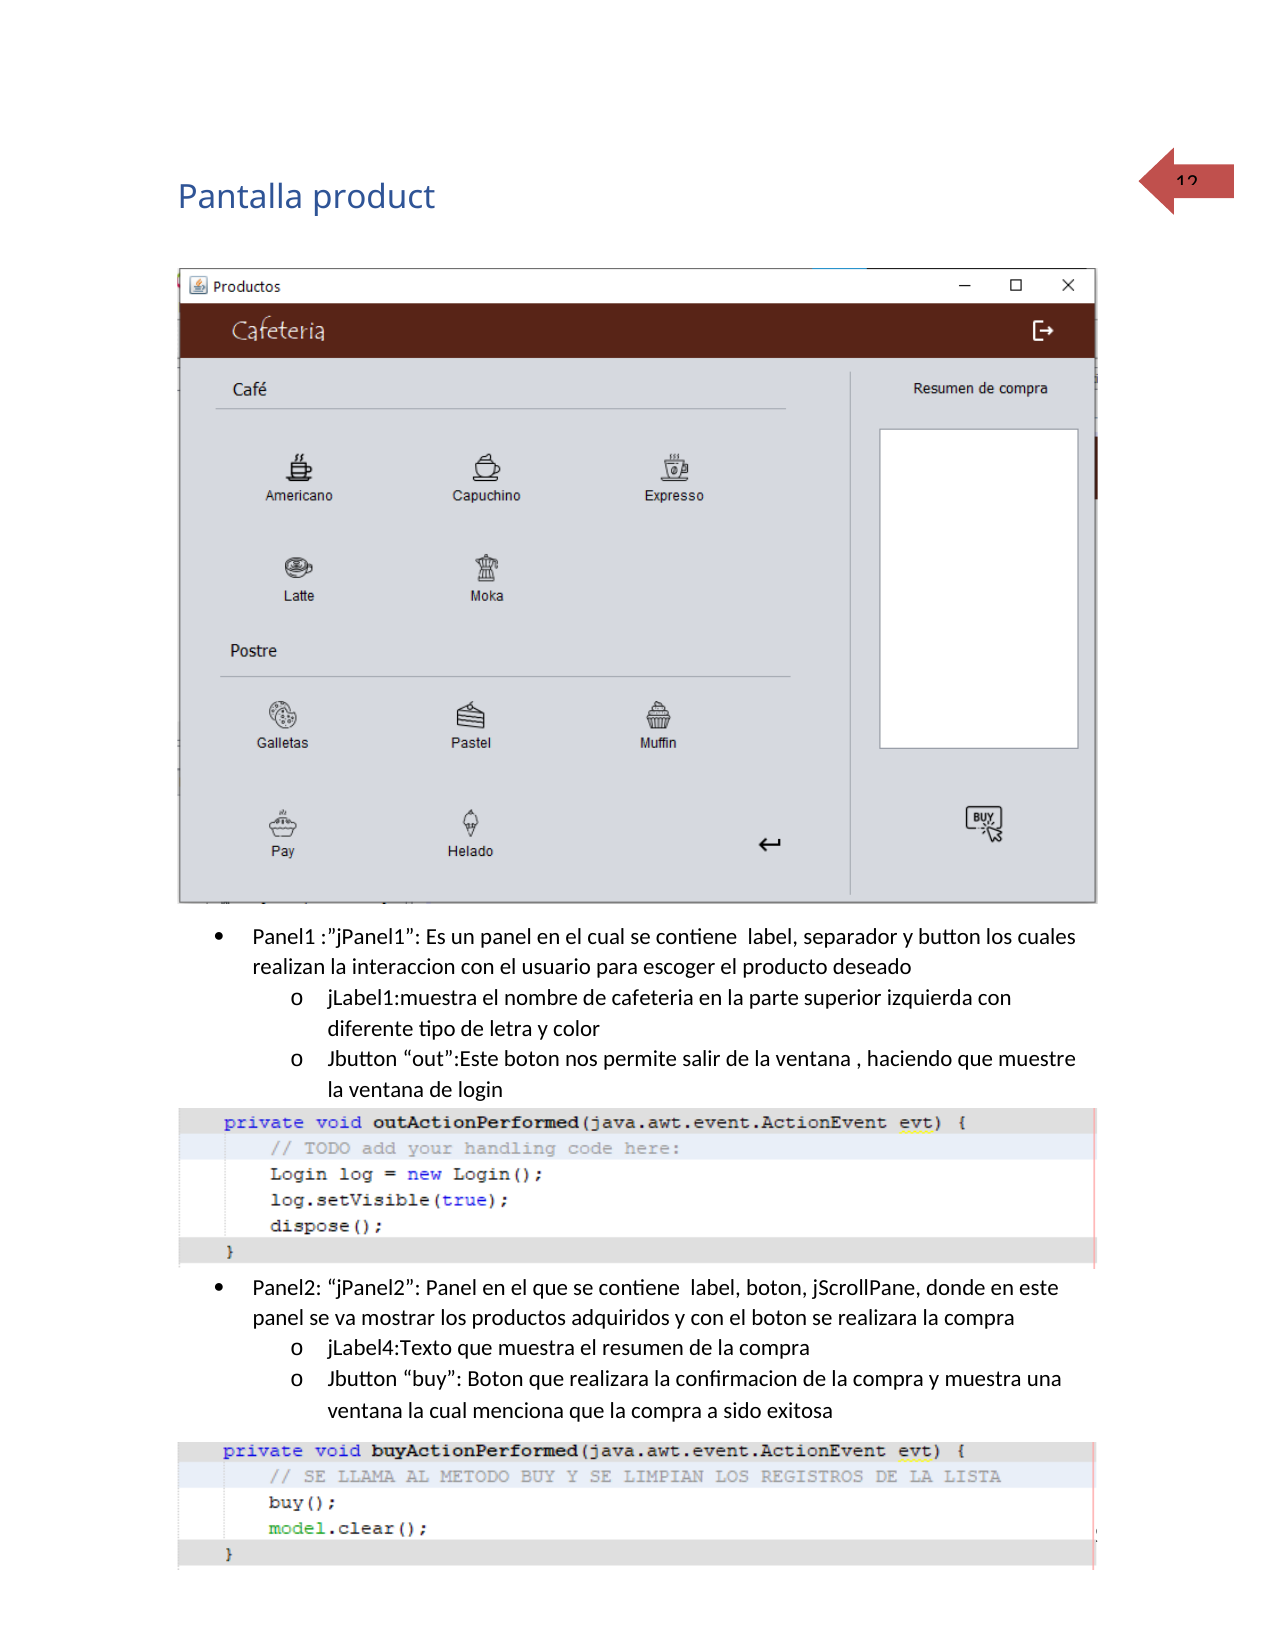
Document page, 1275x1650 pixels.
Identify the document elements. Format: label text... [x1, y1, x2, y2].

picture [175, 1442, 1097, 1570]
subtitle Pantalla product [177, 173, 1098, 218]
list Panel1 :”jPanel1”: Es un panel en el cual se contiene label, separador y button los cuales realizan la interaccion con el usuario para escoger el producto deseado [215, 922, 1098, 981]
picture [177, 268, 1098, 904]
list Panel2: “jPanel2”: Panel en el que se contiene label, boton, jScrollPane, donde en este panel se va mostrar los productos adquiridos y con el boton se realizara la compra [215, 1269, 1098, 1331]
list jLabel1:muestra el nombre de cafeteria en la parte superior izquierda con diferente tipo de letra y color [290, 983, 1098, 1042]
picture [176, 1108, 1098, 1269]
list jLabel4:Texto que muestra el resumen de la compra [290, 1333, 1098, 1362]
list Jbutton “buy”: Boton que realizara la confirmacion de la compra y muestra una ventana la cual menciona que la compra a sido exitosa [290, 1364, 1098, 1424]
list Jbutton “out”:Este boton nos permite salir de la ventana , haciendo que muestre la ventana de login [290, 1044, 1098, 1104]
